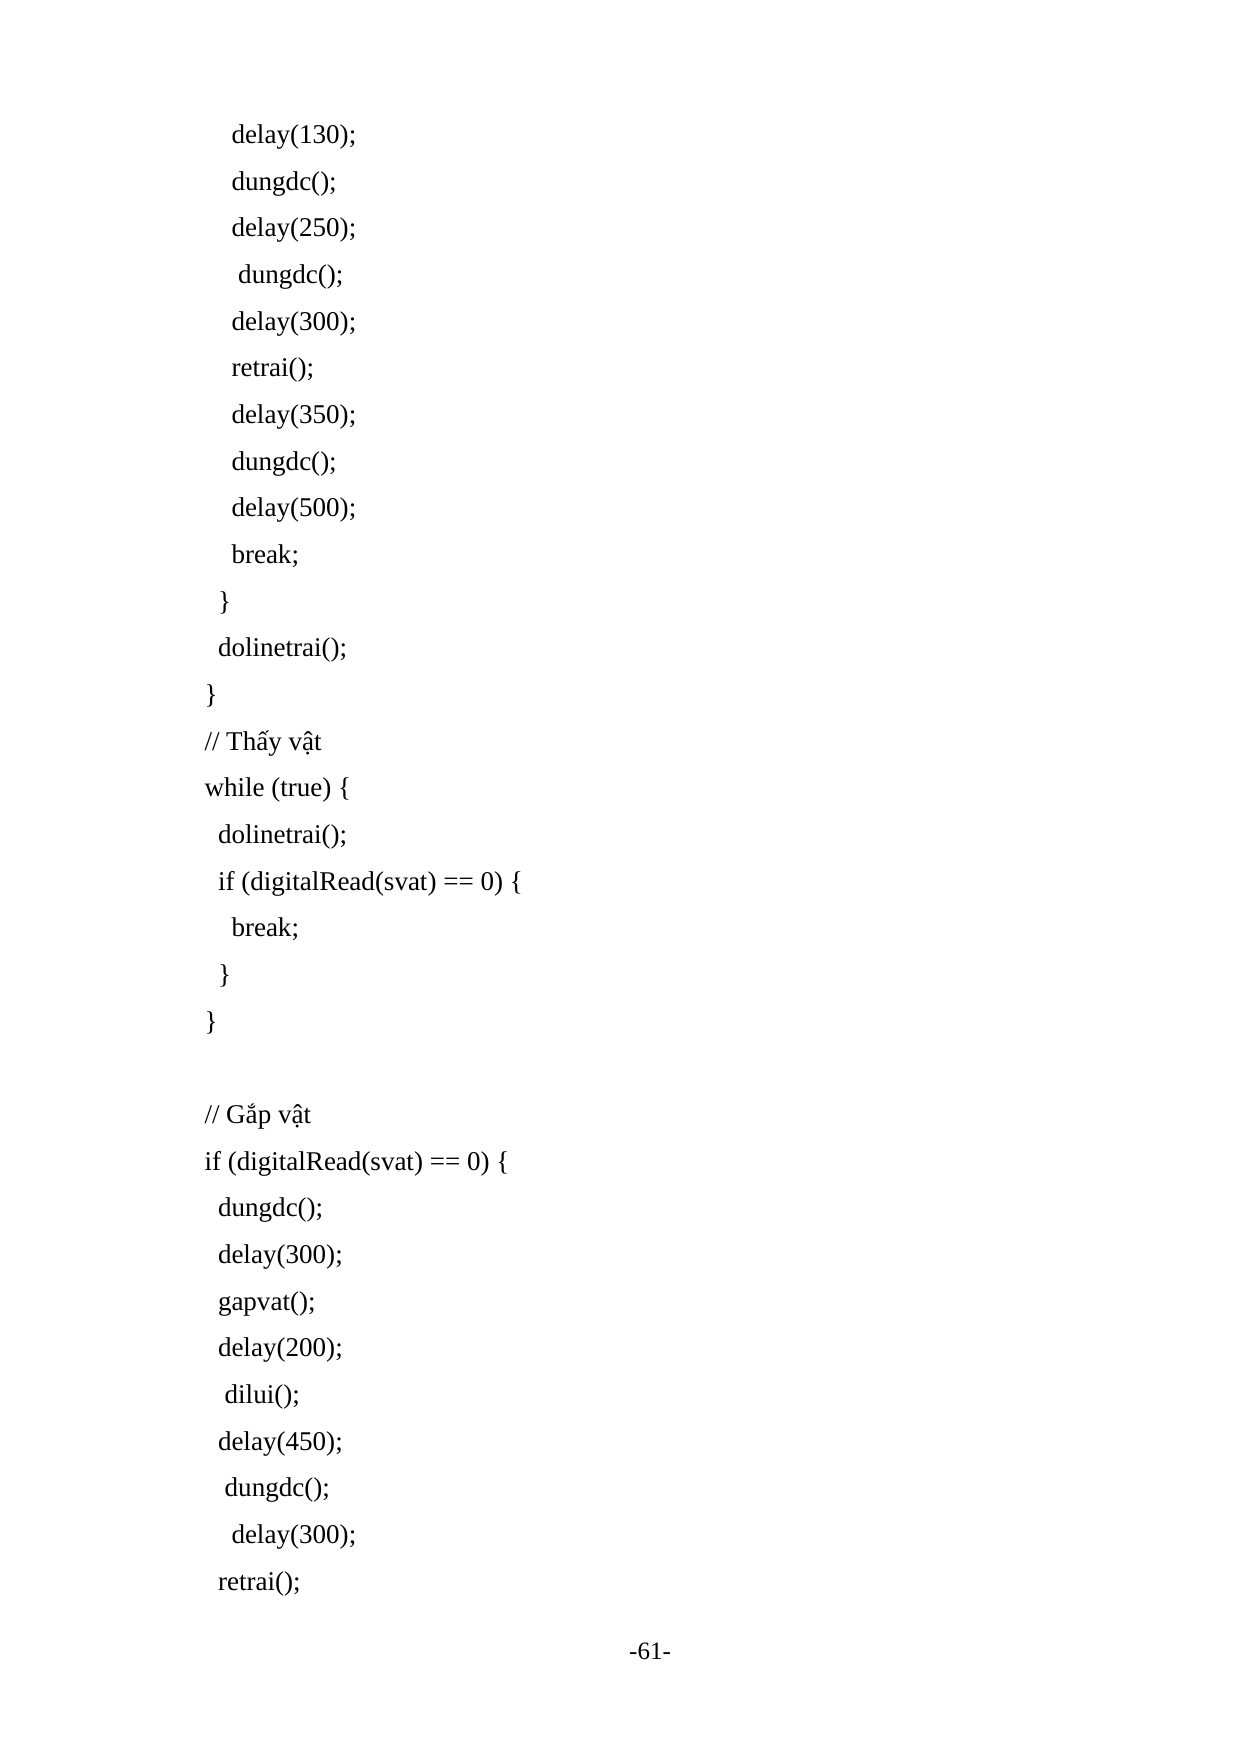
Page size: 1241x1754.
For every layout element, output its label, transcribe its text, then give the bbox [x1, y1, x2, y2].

text dolinetrai(); [177, 818, 1122, 849]
text dungdc(); [177, 165, 1122, 196]
text } [177, 678, 1122, 709]
text delay(450); [177, 1425, 1122, 1456]
text gapvat(); [177, 1285, 1122, 1316]
text delay(350); [177, 398, 1122, 429]
text retrai(); [177, 351, 1122, 383]
text dolinetrai(); [177, 631, 1122, 663]
text dilui(); [177, 1378, 1122, 1409]
text // Gắp vật [177, 1098, 1122, 1129]
text while (true) { [177, 771, 1122, 803]
text delay(200); [177, 1331, 1122, 1363]
text delay(130); [177, 118, 1122, 149]
text if (digitalRead(svat) == 0) { [177, 1145, 1122, 1176]
text delay(250); [177, 211, 1122, 243]
text delay(500); [177, 491, 1122, 523]
text dungdc(); [177, 445, 1122, 476]
text delay(300); [177, 1518, 1122, 1549]
text } [177, 1005, 1122, 1036]
text } [177, 958, 1122, 989]
text dungdc(); [177, 1191, 1122, 1223]
text } [177, 585, 1122, 616]
text dungdc(); [177, 1471, 1122, 1503]
text delay(300); [177, 1238, 1122, 1269]
text // Thấy vật [177, 725, 1122, 756]
text break; [177, 538, 1122, 569]
text delay(300); [177, 305, 1122, 336]
text dungdc(); [177, 258, 1122, 289]
text break; [177, 911, 1122, 943]
text if (digitalRead(svat) == 0) { [177, 865, 1122, 896]
text retrai(); [177, 1565, 1122, 1596]
